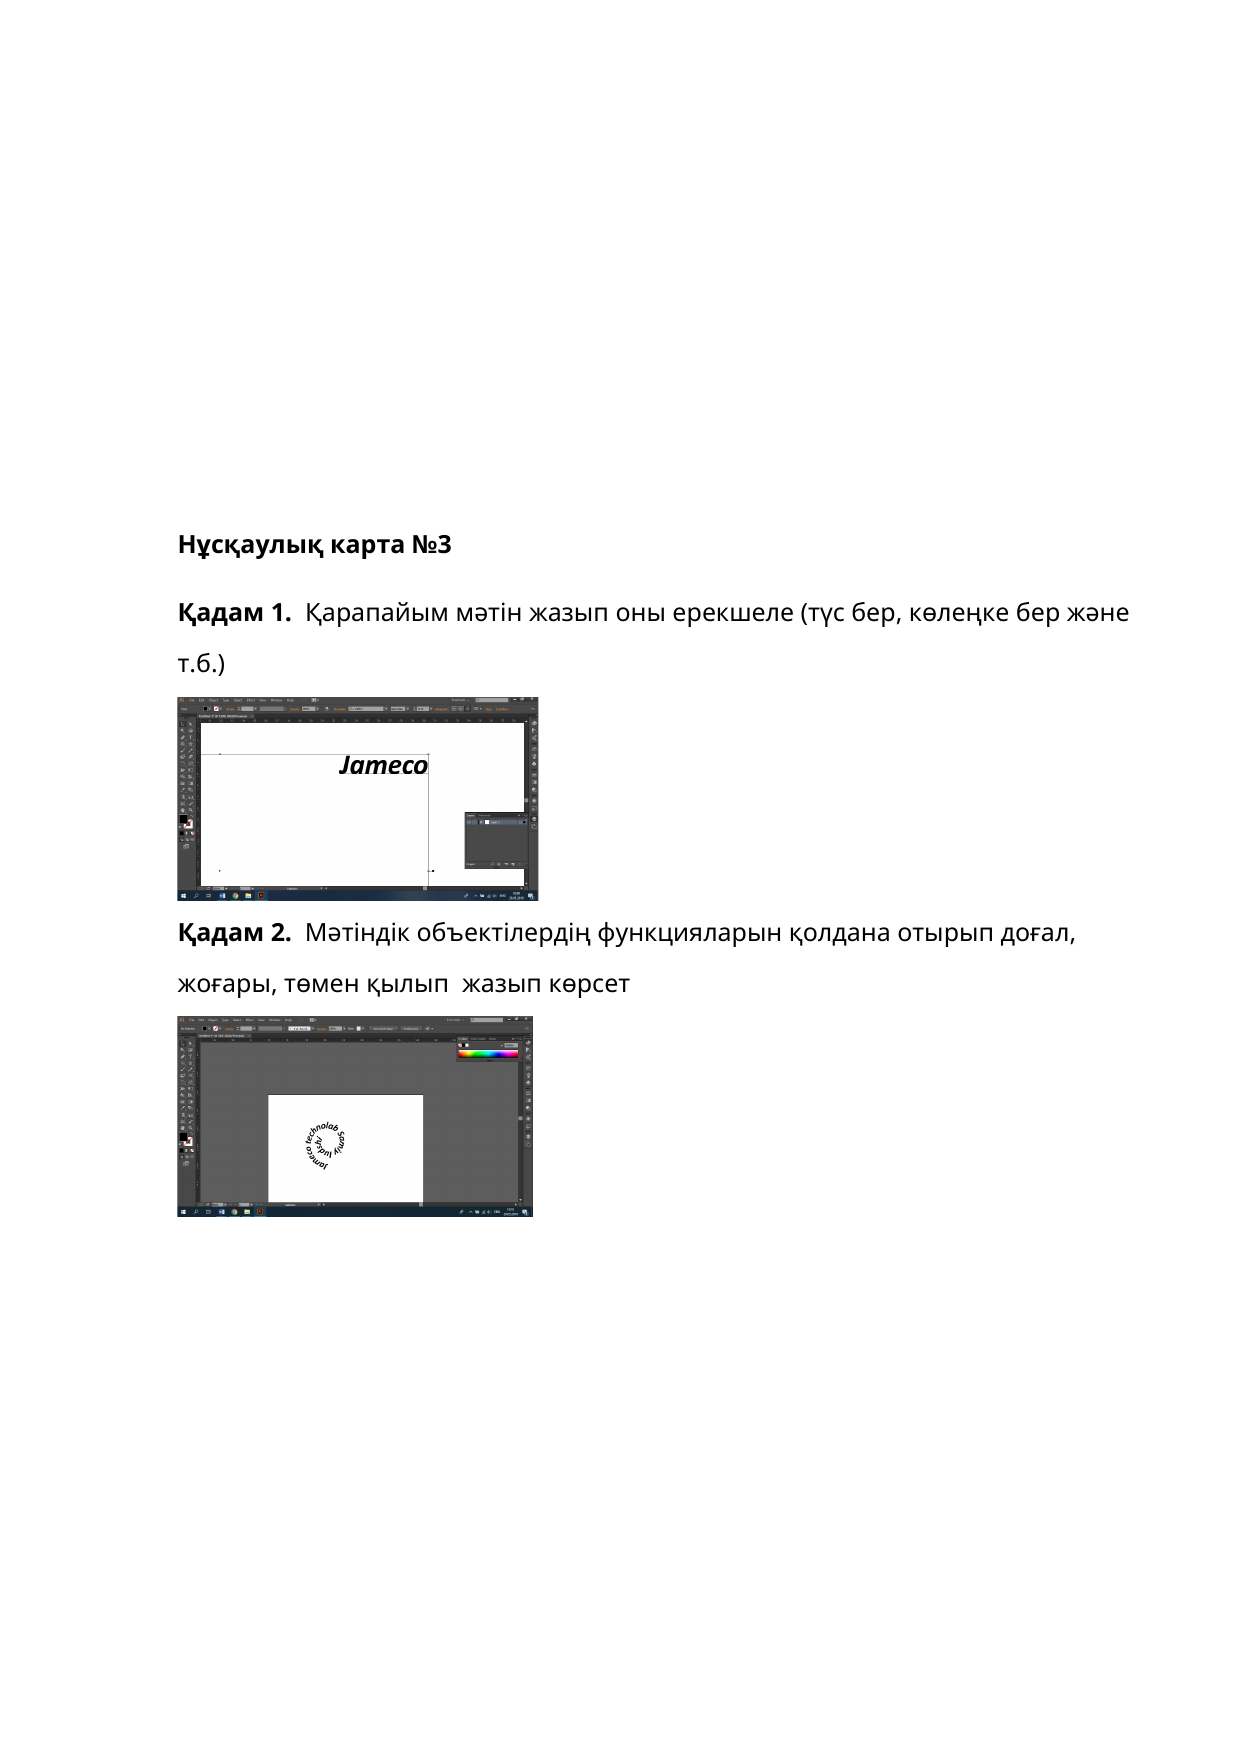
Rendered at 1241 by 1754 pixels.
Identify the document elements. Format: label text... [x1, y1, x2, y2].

text Нұсқаулық карта №3 [177, 527, 1152, 561]
text Қадам 1. Қарапайым мәтін жазып оны ерекшеле (түс бер, көлеңке бер және т.б.) [177, 595, 1152, 680]
picture [177, 1016, 533, 1217]
text Қадам 2. Мәтіндік объектілердің функцияларын қолдана отырып доғал, жоғары, төмен қылып жазып көрсет [177, 914, 1152, 999]
picture [177, 697, 539, 901]
